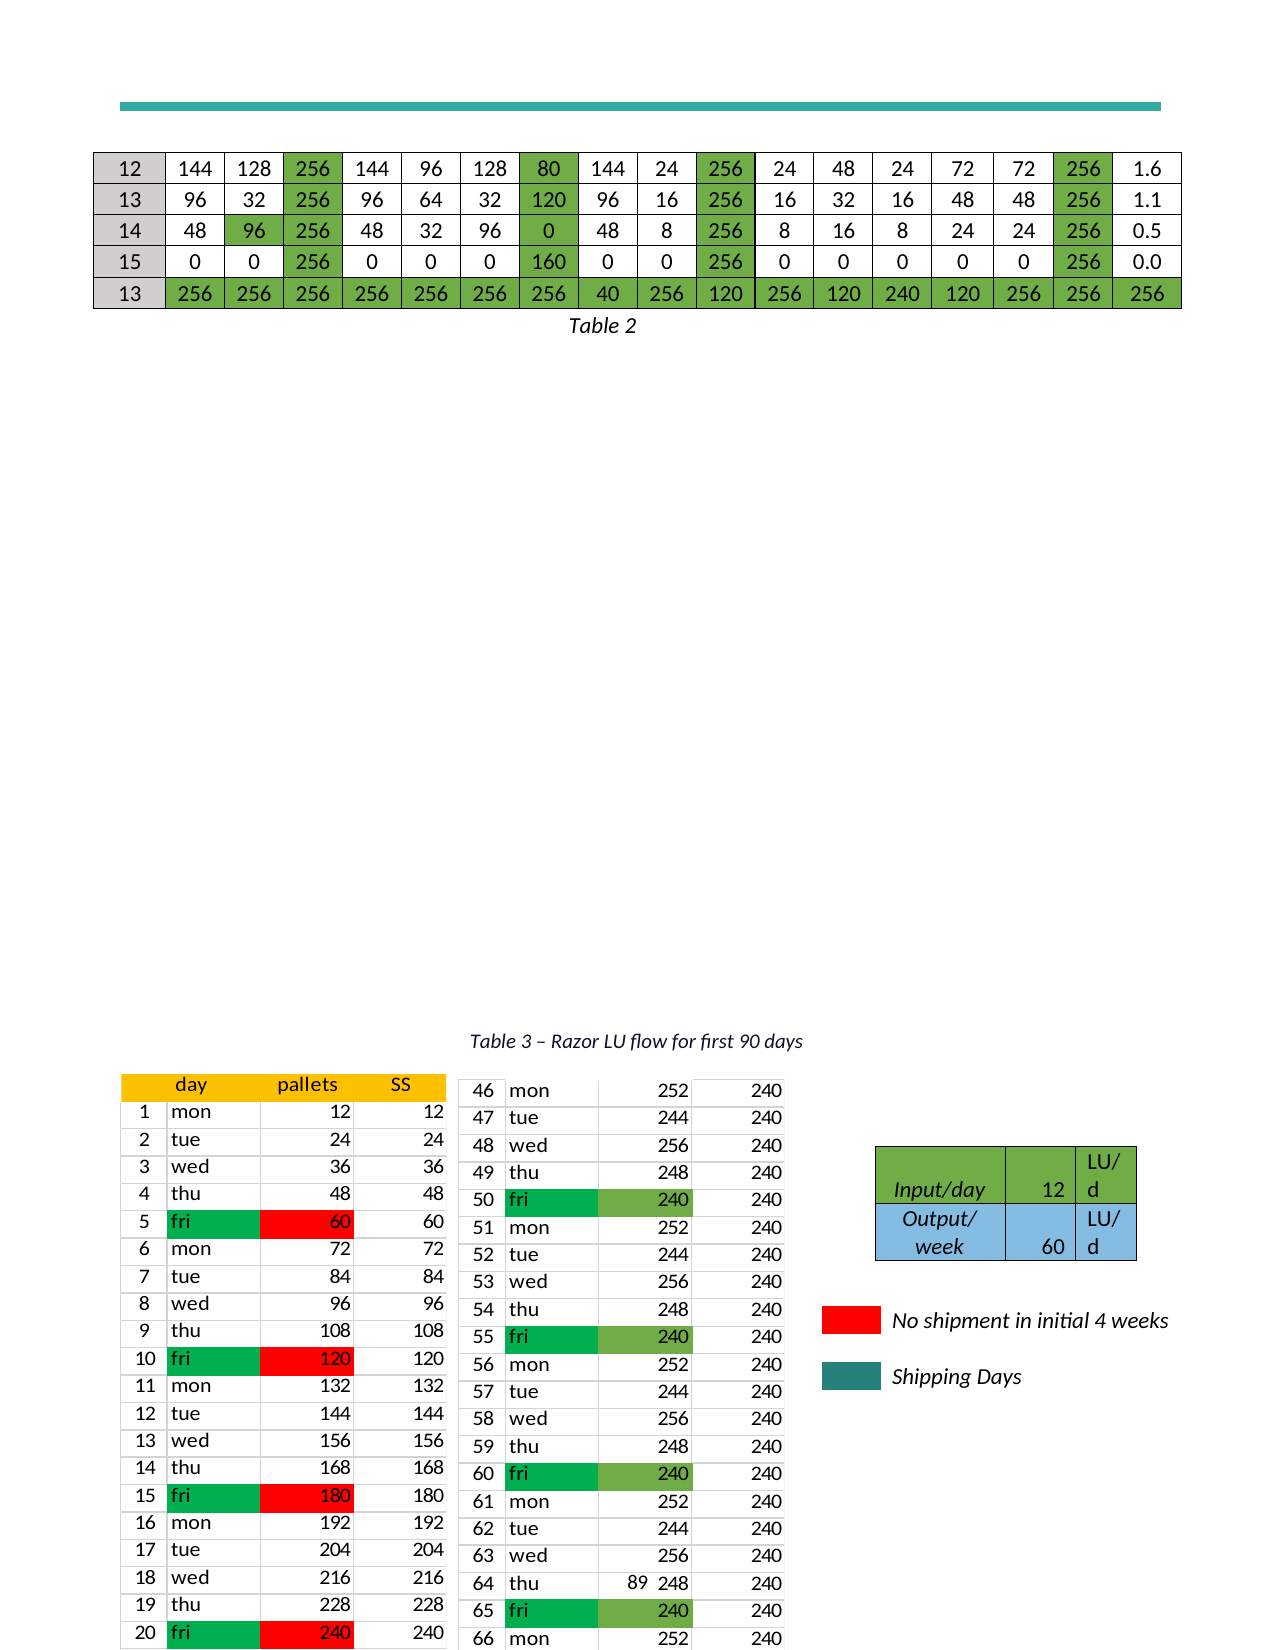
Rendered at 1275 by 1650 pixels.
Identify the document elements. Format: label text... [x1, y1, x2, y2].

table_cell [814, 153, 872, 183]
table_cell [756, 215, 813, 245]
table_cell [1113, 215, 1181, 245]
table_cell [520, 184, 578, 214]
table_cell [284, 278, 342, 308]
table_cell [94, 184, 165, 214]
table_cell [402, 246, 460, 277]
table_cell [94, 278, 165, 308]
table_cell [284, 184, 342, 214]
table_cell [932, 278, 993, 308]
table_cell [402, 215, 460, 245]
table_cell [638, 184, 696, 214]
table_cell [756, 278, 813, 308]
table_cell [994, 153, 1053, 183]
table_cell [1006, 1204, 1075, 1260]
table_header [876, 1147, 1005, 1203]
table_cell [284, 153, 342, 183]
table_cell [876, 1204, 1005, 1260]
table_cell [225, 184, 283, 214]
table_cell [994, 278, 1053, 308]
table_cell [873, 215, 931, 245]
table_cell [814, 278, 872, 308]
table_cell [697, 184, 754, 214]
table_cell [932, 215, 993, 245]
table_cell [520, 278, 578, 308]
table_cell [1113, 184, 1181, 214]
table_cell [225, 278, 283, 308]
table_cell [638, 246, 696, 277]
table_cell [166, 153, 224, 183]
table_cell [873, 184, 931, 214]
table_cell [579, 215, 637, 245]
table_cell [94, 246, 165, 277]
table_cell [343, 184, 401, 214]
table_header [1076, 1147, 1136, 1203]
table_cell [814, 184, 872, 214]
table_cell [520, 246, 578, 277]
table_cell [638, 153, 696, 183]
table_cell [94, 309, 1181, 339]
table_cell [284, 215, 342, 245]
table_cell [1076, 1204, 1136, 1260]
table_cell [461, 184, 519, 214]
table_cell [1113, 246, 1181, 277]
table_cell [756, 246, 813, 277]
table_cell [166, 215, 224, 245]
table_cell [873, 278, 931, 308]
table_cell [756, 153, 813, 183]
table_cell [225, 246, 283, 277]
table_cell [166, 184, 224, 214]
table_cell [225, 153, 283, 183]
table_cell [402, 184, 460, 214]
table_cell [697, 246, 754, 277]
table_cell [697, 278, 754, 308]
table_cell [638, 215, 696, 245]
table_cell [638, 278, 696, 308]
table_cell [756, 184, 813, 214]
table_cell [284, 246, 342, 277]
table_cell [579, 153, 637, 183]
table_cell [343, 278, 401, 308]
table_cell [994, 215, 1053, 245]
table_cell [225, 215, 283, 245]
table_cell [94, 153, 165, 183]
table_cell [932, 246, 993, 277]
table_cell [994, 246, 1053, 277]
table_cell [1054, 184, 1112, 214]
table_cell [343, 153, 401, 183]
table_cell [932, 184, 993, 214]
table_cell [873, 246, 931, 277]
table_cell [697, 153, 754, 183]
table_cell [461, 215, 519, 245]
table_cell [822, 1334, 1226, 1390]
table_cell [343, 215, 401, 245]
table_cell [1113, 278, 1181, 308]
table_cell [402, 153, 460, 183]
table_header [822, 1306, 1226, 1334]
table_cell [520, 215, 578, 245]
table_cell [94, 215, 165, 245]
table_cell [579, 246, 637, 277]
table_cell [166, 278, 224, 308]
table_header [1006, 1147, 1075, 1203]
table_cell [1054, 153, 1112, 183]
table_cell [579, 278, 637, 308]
text Table 3 – Razor LU flow for first 90 days [120, 1029, 1155, 1054]
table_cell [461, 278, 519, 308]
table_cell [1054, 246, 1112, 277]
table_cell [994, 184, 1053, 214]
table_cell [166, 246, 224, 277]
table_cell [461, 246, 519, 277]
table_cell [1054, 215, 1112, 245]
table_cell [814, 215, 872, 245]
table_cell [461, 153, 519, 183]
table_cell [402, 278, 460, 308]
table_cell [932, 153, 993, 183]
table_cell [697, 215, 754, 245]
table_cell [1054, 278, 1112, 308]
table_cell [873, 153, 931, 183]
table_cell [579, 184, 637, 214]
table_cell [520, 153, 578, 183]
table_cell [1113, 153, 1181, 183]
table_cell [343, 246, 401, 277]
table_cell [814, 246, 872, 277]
